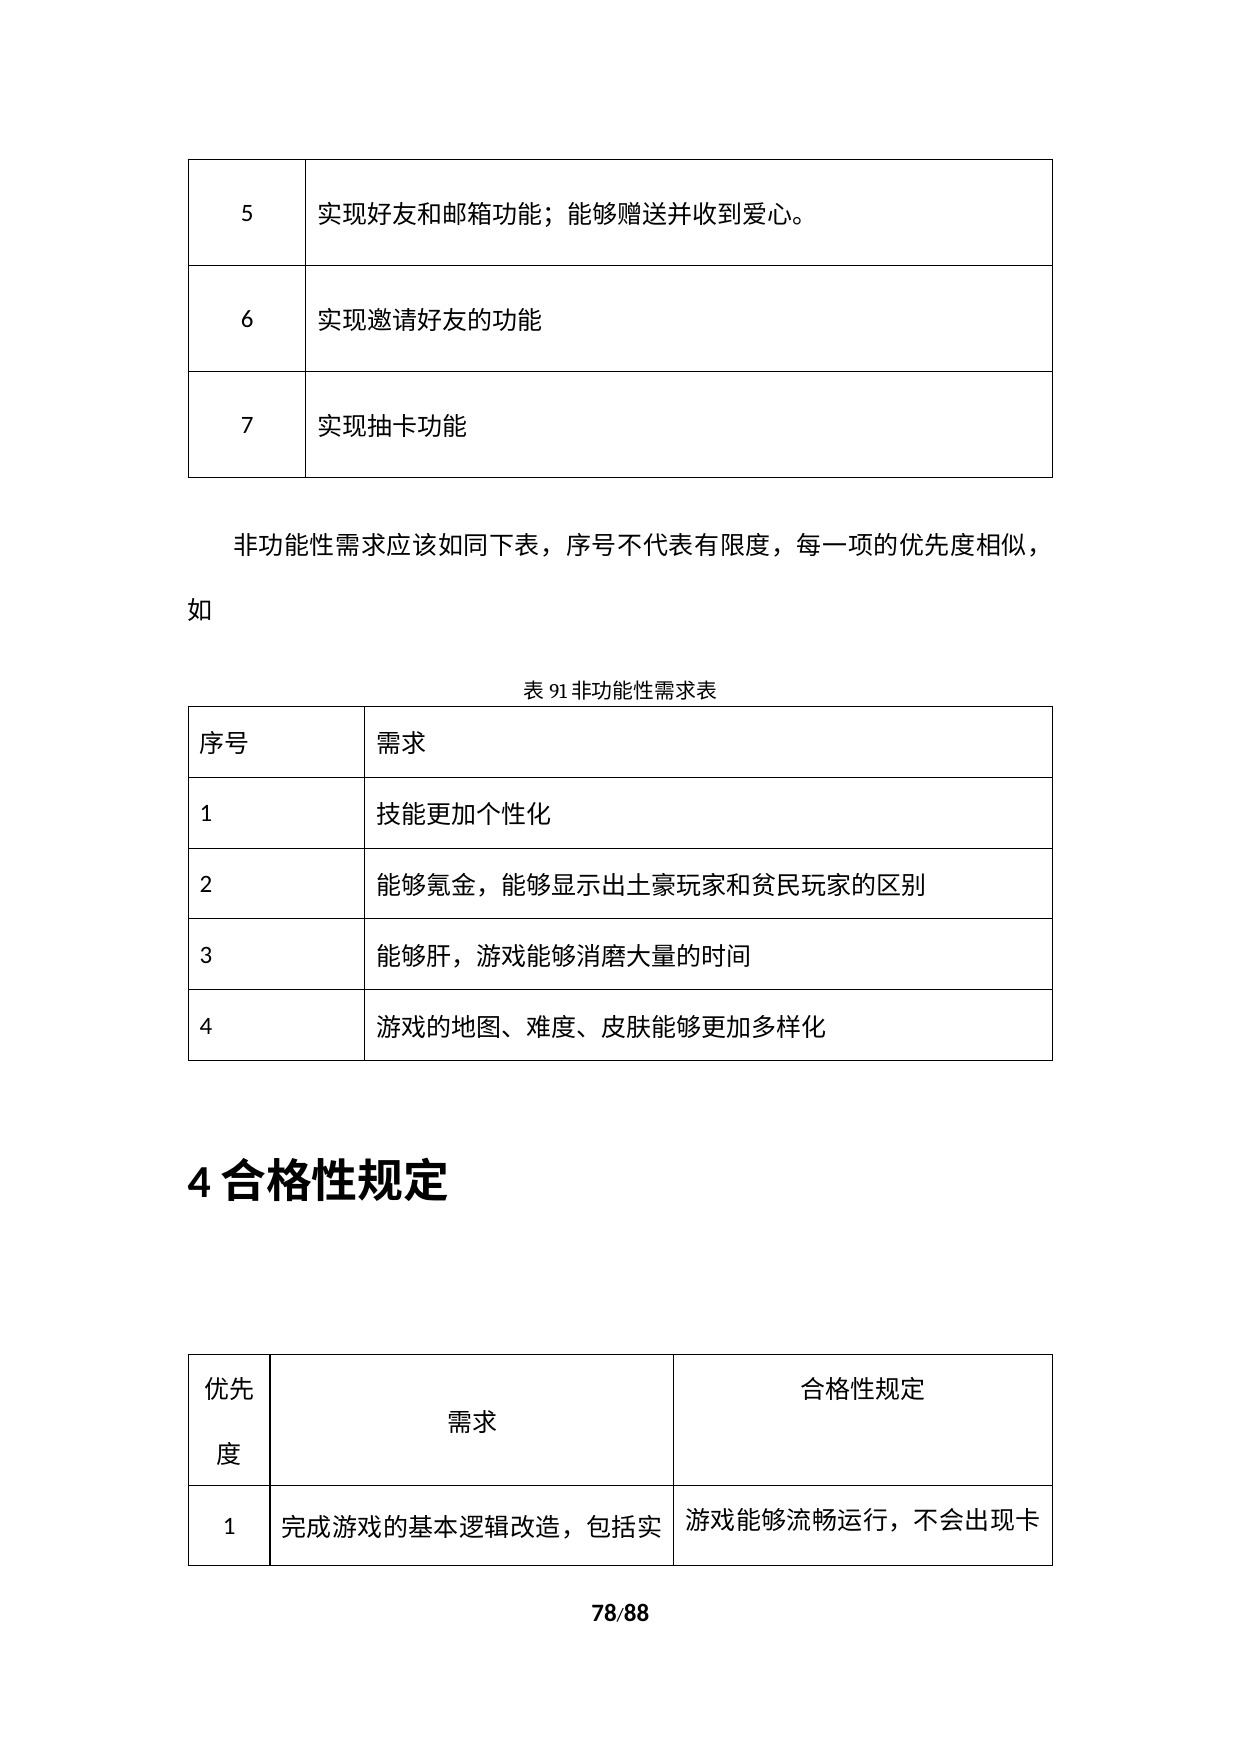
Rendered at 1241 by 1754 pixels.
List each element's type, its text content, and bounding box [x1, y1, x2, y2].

table_cell 4 [189, 990, 364, 1060]
table_cell 1 [189, 778, 364, 847]
table_header 合格性规定 [674, 1355, 1052, 1485]
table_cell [271, 1486, 673, 1564]
table_cell 5 [189, 160, 305, 265]
table_header 需求 [271, 1355, 673, 1485]
table_cell 能够氪金，能够显示出土豪玩家和贫民玩家的区别 [365, 849, 1052, 918]
table_cell 实现抽卡功能 [306, 372, 1052, 477]
table_cell 技能更加个性化 [365, 778, 1052, 847]
table_cell 7 [189, 372, 305, 477]
table_cell 3 [189, 919, 364, 989]
table_cell 实现邀请好友的功能 [306, 266, 1052, 371]
table_cell 1 [189, 1486, 269, 1564]
text 非功能性需求应该如同下表，序号不代表有限度，每一项的优先度相似，如 [187, 511, 1053, 641]
table_cell 能够肝，游戏能够消磨大量的时间 [365, 919, 1052, 989]
table_header 优先度 [189, 1355, 269, 1485]
table_cell 游戏能够流畅运行，不会出现卡顿 [674, 1486, 1052, 1564]
table_header 需求 [365, 707, 1052, 777]
table_cell 2 [189, 849, 364, 918]
subtitle 4合格性规定 [187, 1129, 1053, 1226]
table_cell 游戏的地图、难度、皮肤能够更加多样化 [365, 990, 1052, 1060]
table_cell 实现好友和邮箱功能；能够赠送并收到爱心。 [306, 160, 1052, 265]
table_header 序号 [189, 707, 364, 777]
table_cell 6 [189, 266, 305, 371]
